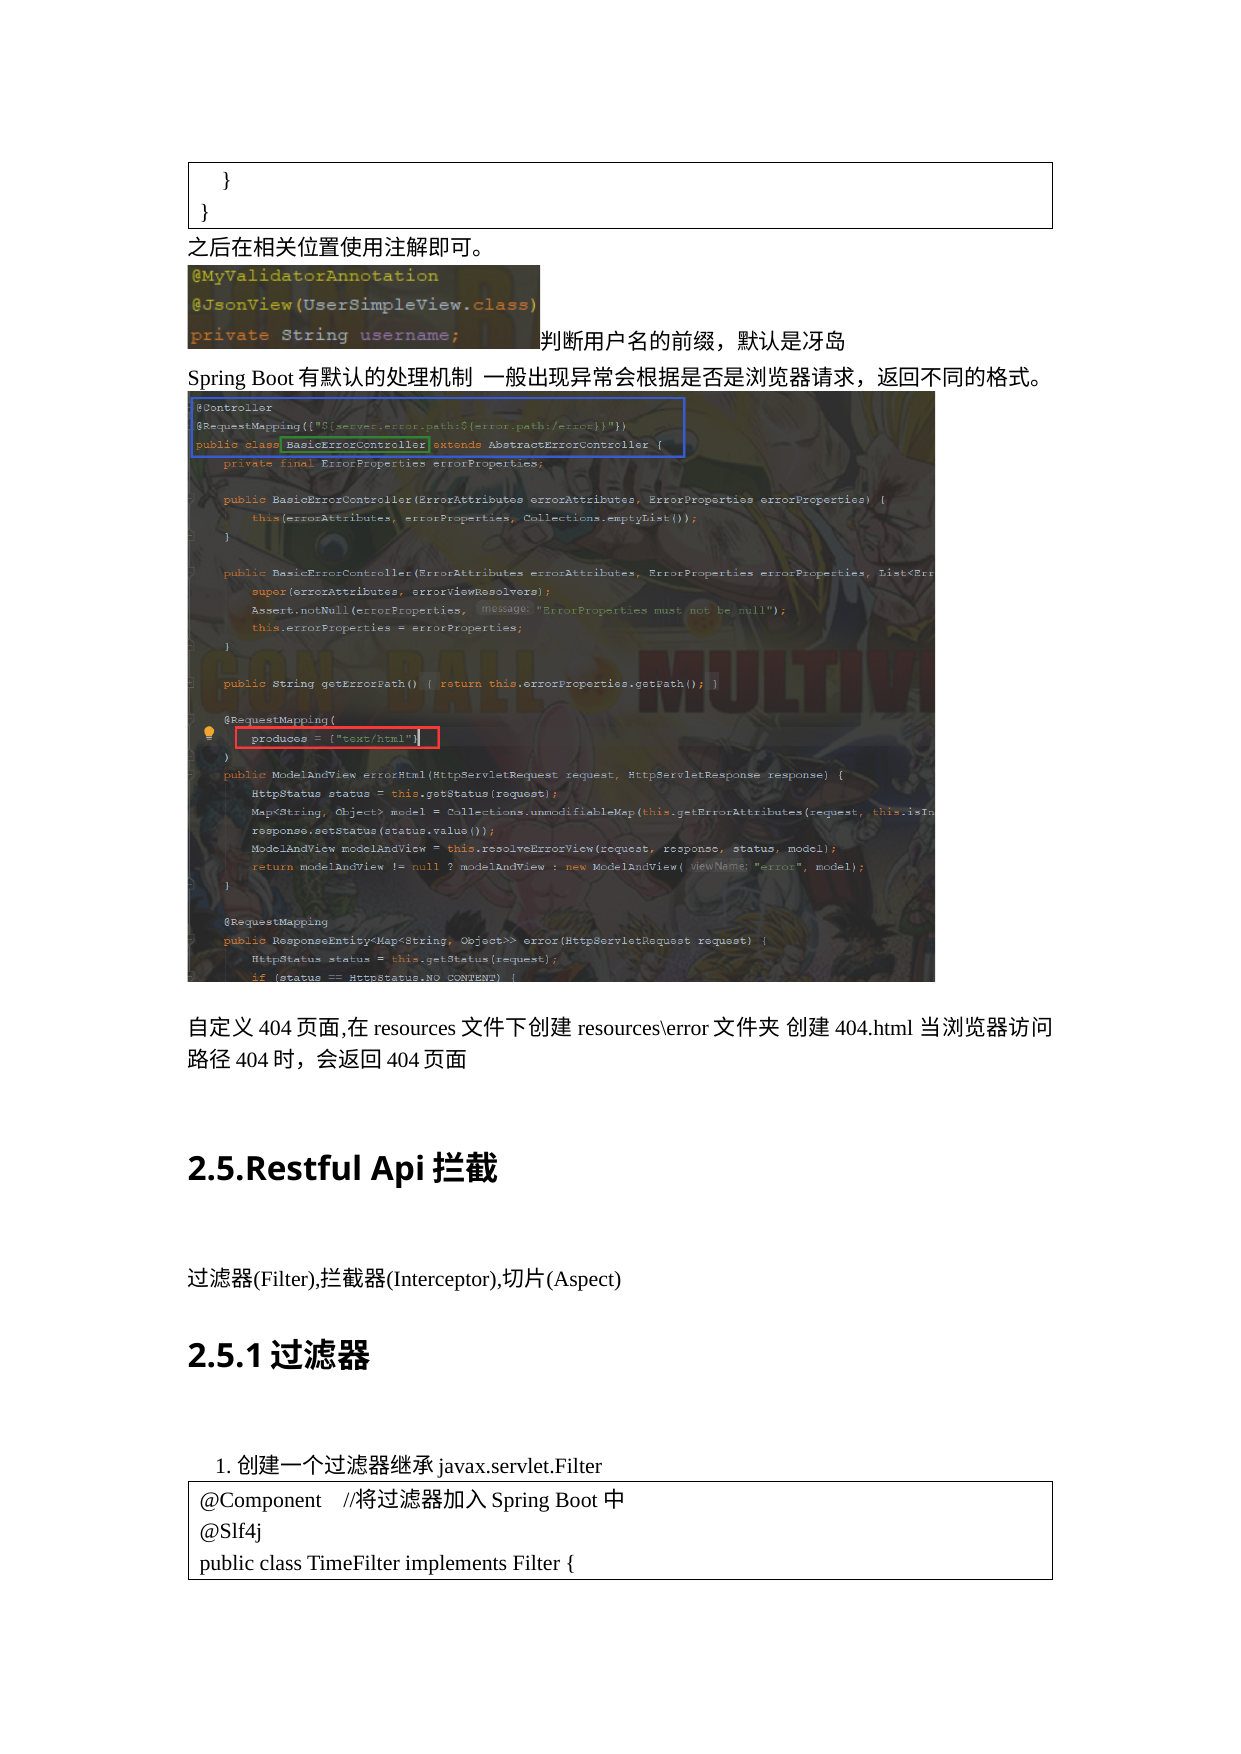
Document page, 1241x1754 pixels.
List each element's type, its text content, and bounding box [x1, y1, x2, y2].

subtitle 2.5.Restful Api拦截 [187, 1134, 1053, 1199]
text 自定义404页面,在resources文件下创建 resources\error文件夹 创建404.html 当浏览器访问路径404时，会返回404页面 [187, 1009, 1053, 1074]
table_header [189, 1482, 1052, 1579]
picture [187, 265, 540, 349]
text 过滤器(Filter),拦截器(Interceptor),切片(Aspect) [187, 1261, 1053, 1293]
text 之后在相关位置使用注解即可。 [187, 229, 1053, 262]
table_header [189, 163, 1052, 228]
text Spring Boot有默认的处理机制 一般出现异常会根据是否是浏览器请求，返回不同的格式。 [187, 359, 1053, 392]
text 1. 创建一个过滤器继承javax.servlet.Filter [187, 1448, 1053, 1481]
subtitle 2.5.1过滤器 [187, 1321, 1053, 1386]
picture [187, 391, 936, 982]
